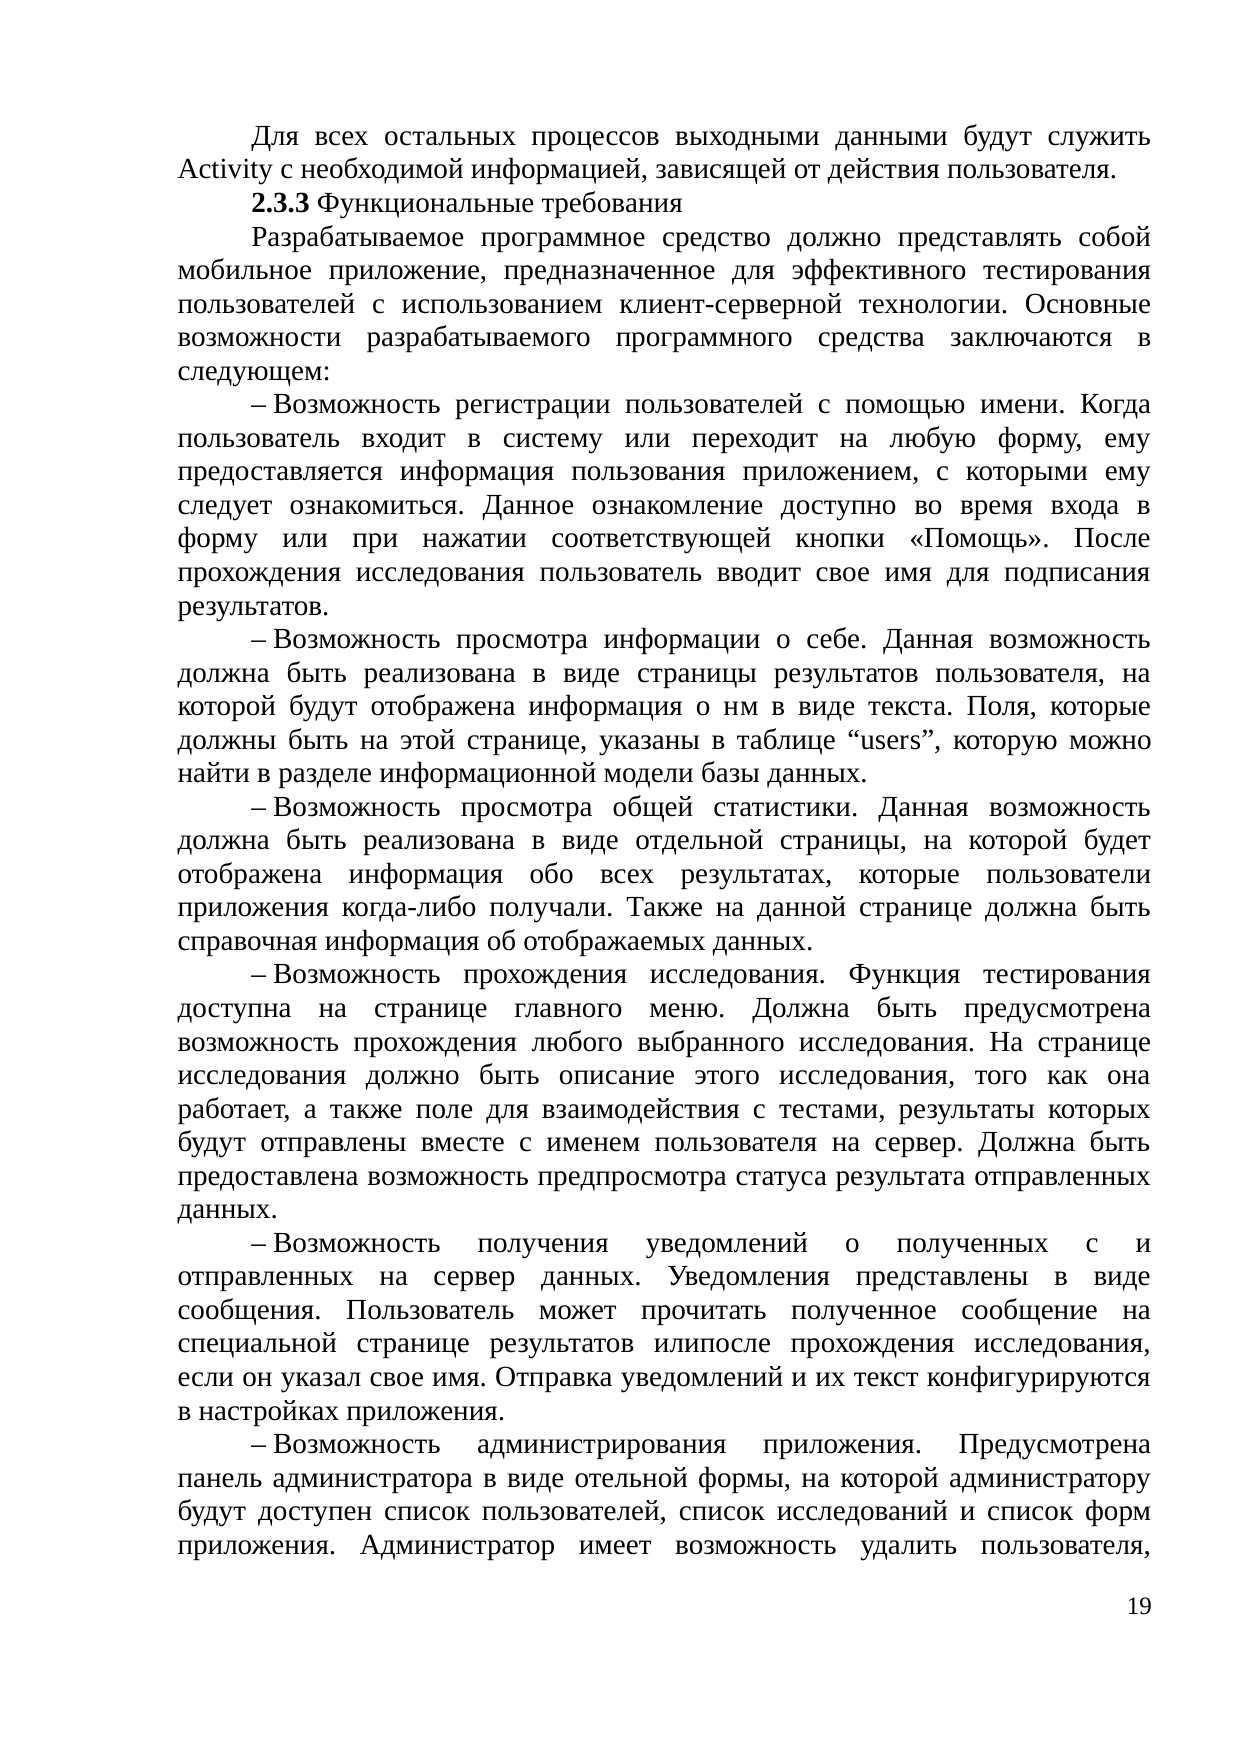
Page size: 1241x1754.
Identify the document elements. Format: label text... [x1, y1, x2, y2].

text Разрабатываемое программное средство должно представлять собой мобильное приложение, предназначенное для эффективного тестирования пользователей с использованием клиент-серверной технологии. Основные возможности разрабатываемого программного средства заключаются в следующем: [177, 219, 1152, 386]
text Для всех остальных процессов выходными данными будут служить Activity с необходимой информацией, зависящей от действия пользователя. [177, 118, 1152, 185]
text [177, 1426, 1152, 1560]
text – Возможность просмотра информации о себе. Данная возможность должна быть реализована в виде страницы результатов пользователя, на которой будут отображена информация о нем в виде текста. Поля, которые должны быть на этой странице, указаны в таблице “users”, которую можно найти в разделе информационной модели базы данных. [177, 621, 1152, 789]
text – Возможность регистрации пользователей с помощью имени. Когда пользователь входит в систему или переходит на любую форму, ему предоставляется информация пользования приложением, с которыми ему следует ознакомиться. Данное ознакомление доступно во время входа в форму или при нажатии соответствующей кнопки «Помощь». После прохождения исследования пользователь вводит свое имя для подписания результатов. [177, 386, 1152, 621]
text – Возможность получения уведомлений о полученных с и отправленных на сервер данных. Уведомления представлены в виде сообщения. Пользователь может прочитать полученное сообщение на специальной странице результатов илипосле прохождения исследования, если он указал свое имя. Отправка уведомлений и их текст конфигурируются в настройках приложения. [177, 1225, 1152, 1426]
text 2.3.3 Функциональные требования [177, 185, 1152, 219]
text – Возможность просмотра общей статистики. Данная возможность должна быть реализована в виде отдельной страницы, на которой будет отображена информация обо всех результатах, которые пользователи приложения когда-либо получали. Также на данной странице должна быть справочная информация об отображаемых данных. [177, 789, 1152, 957]
text – Возможность прохождения исследования. Функция тестирования доступна на странице главного меню. Должна быть предусмотрена возможность прохождения любого выбранного исследования. На странице исследования должно быть описание этого исследования, того как она работает, а также поле для взаимодействия с тестами, результаты которых будут отправлены вместе с именем пользователя на сервер. Должна быть предоставлена возможность предпросмотра статуса результата отправленных данных. [177, 957, 1152, 1225]
